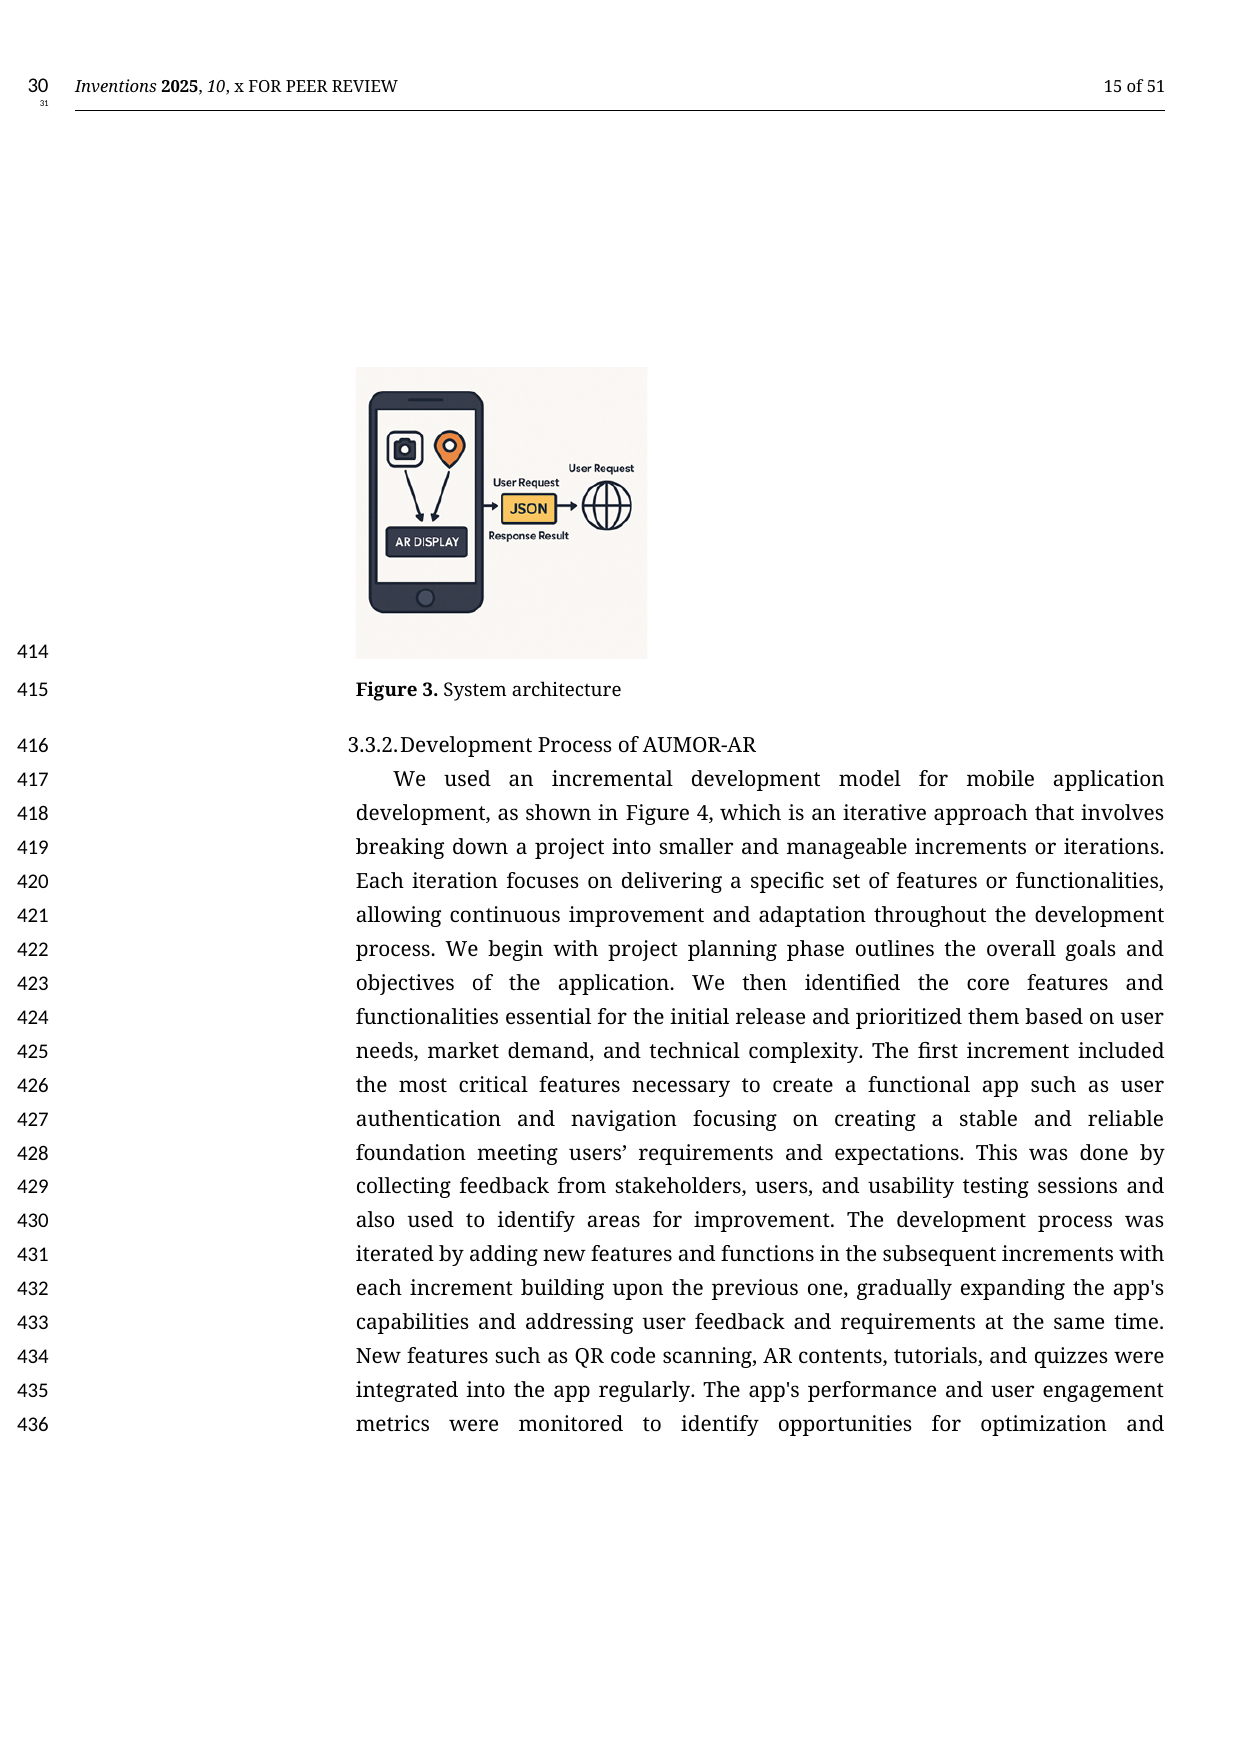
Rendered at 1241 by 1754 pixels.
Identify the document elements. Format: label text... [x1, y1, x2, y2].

picture [355, 367, 648, 659]
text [356, 761, 1165, 1441]
text Figure 3. System architecture [356, 673, 1165, 707]
list Development Process of AUMOR-AR [347, 727, 1165, 761]
